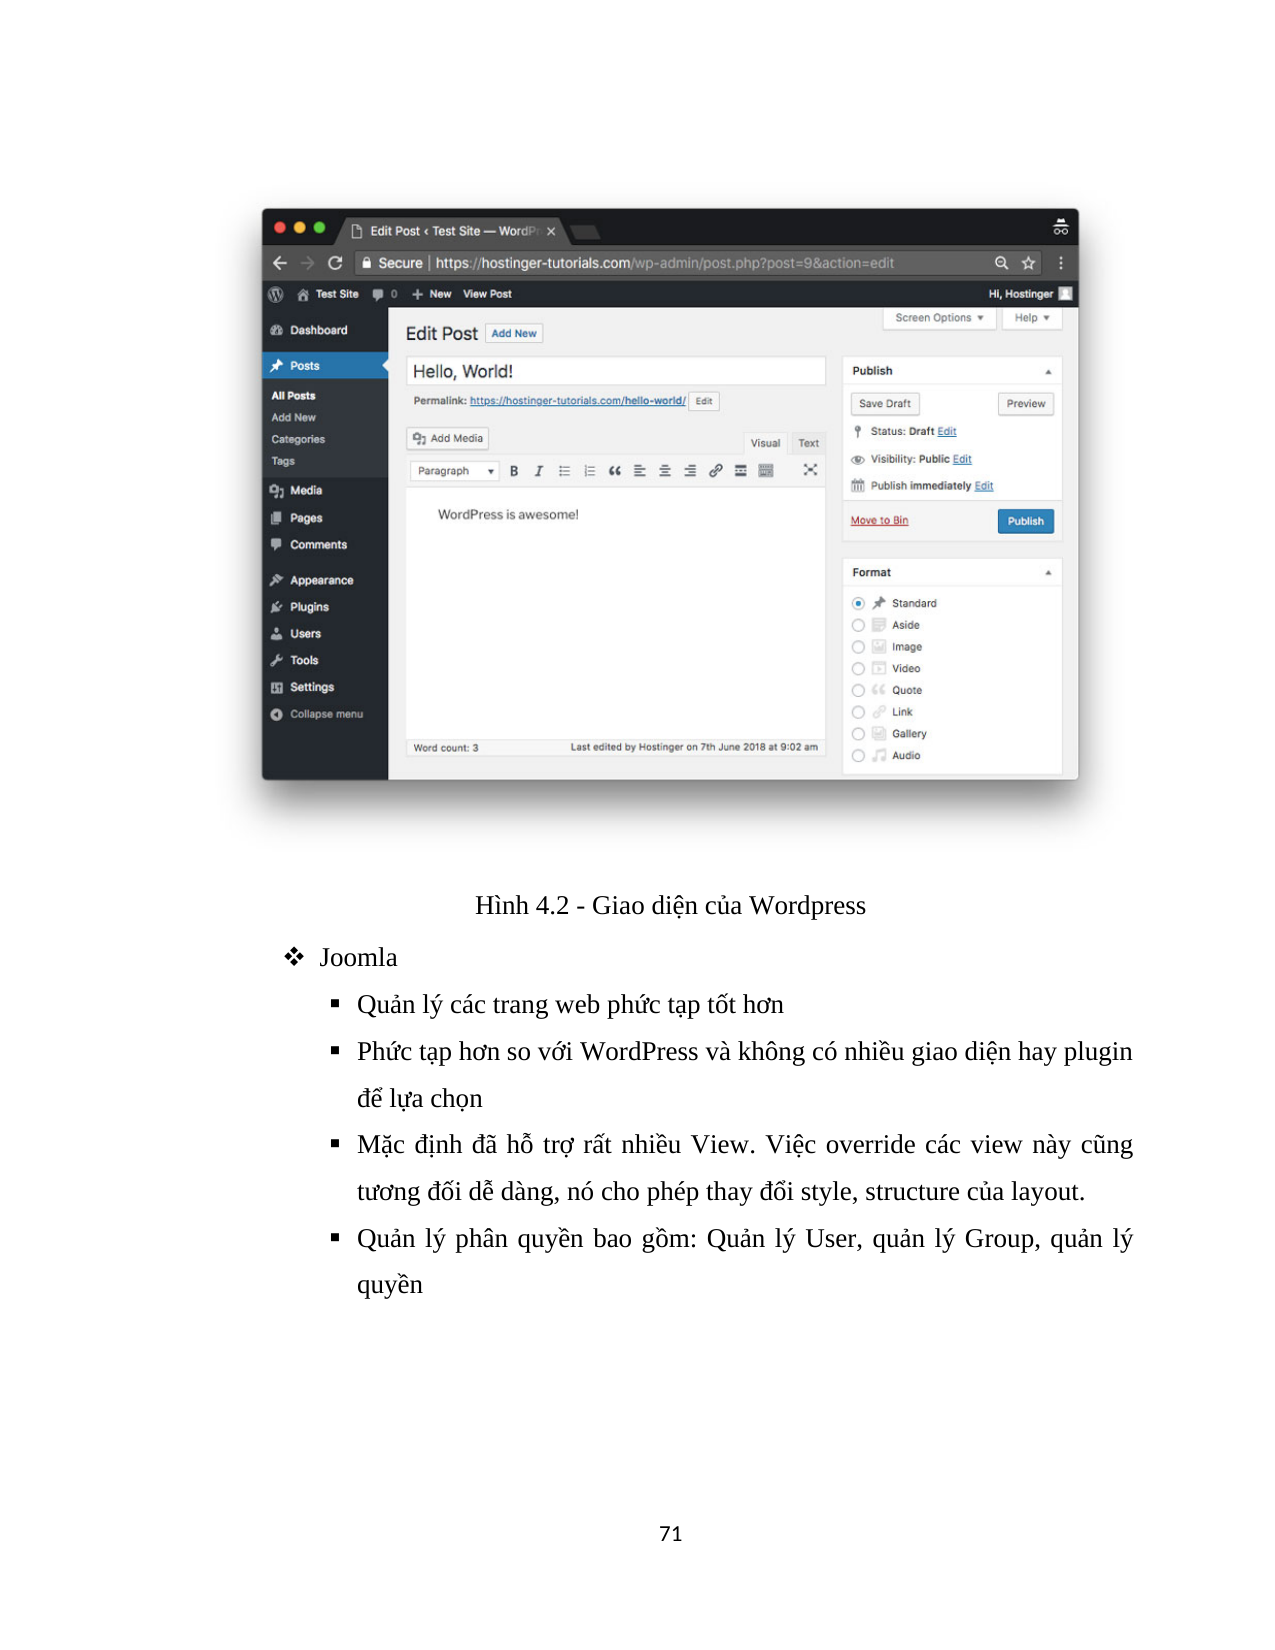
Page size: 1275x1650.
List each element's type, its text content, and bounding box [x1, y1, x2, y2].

list Joomla [282, 941, 1134, 972]
list Mặc định đã hỗ trợ rất nhiều View. Việc override các view này cũng tương đối dễ dàng, nó cho phép thay đổi style, structure của layout. [329, 1128, 1134, 1206]
list Quản lý phân quyền bao gồm: Quản lý User, quản lý Group, quản lý quyền [329, 1222, 1134, 1300]
picture [207, 177, 1134, 859]
list Quản lý các trang web phức tạp tốt hơn [329, 988, 1134, 1019]
list Phức tạp hơn so với WordPress và không có nhiều giao diện hay plugin để lựa chọn [329, 1035, 1134, 1113]
